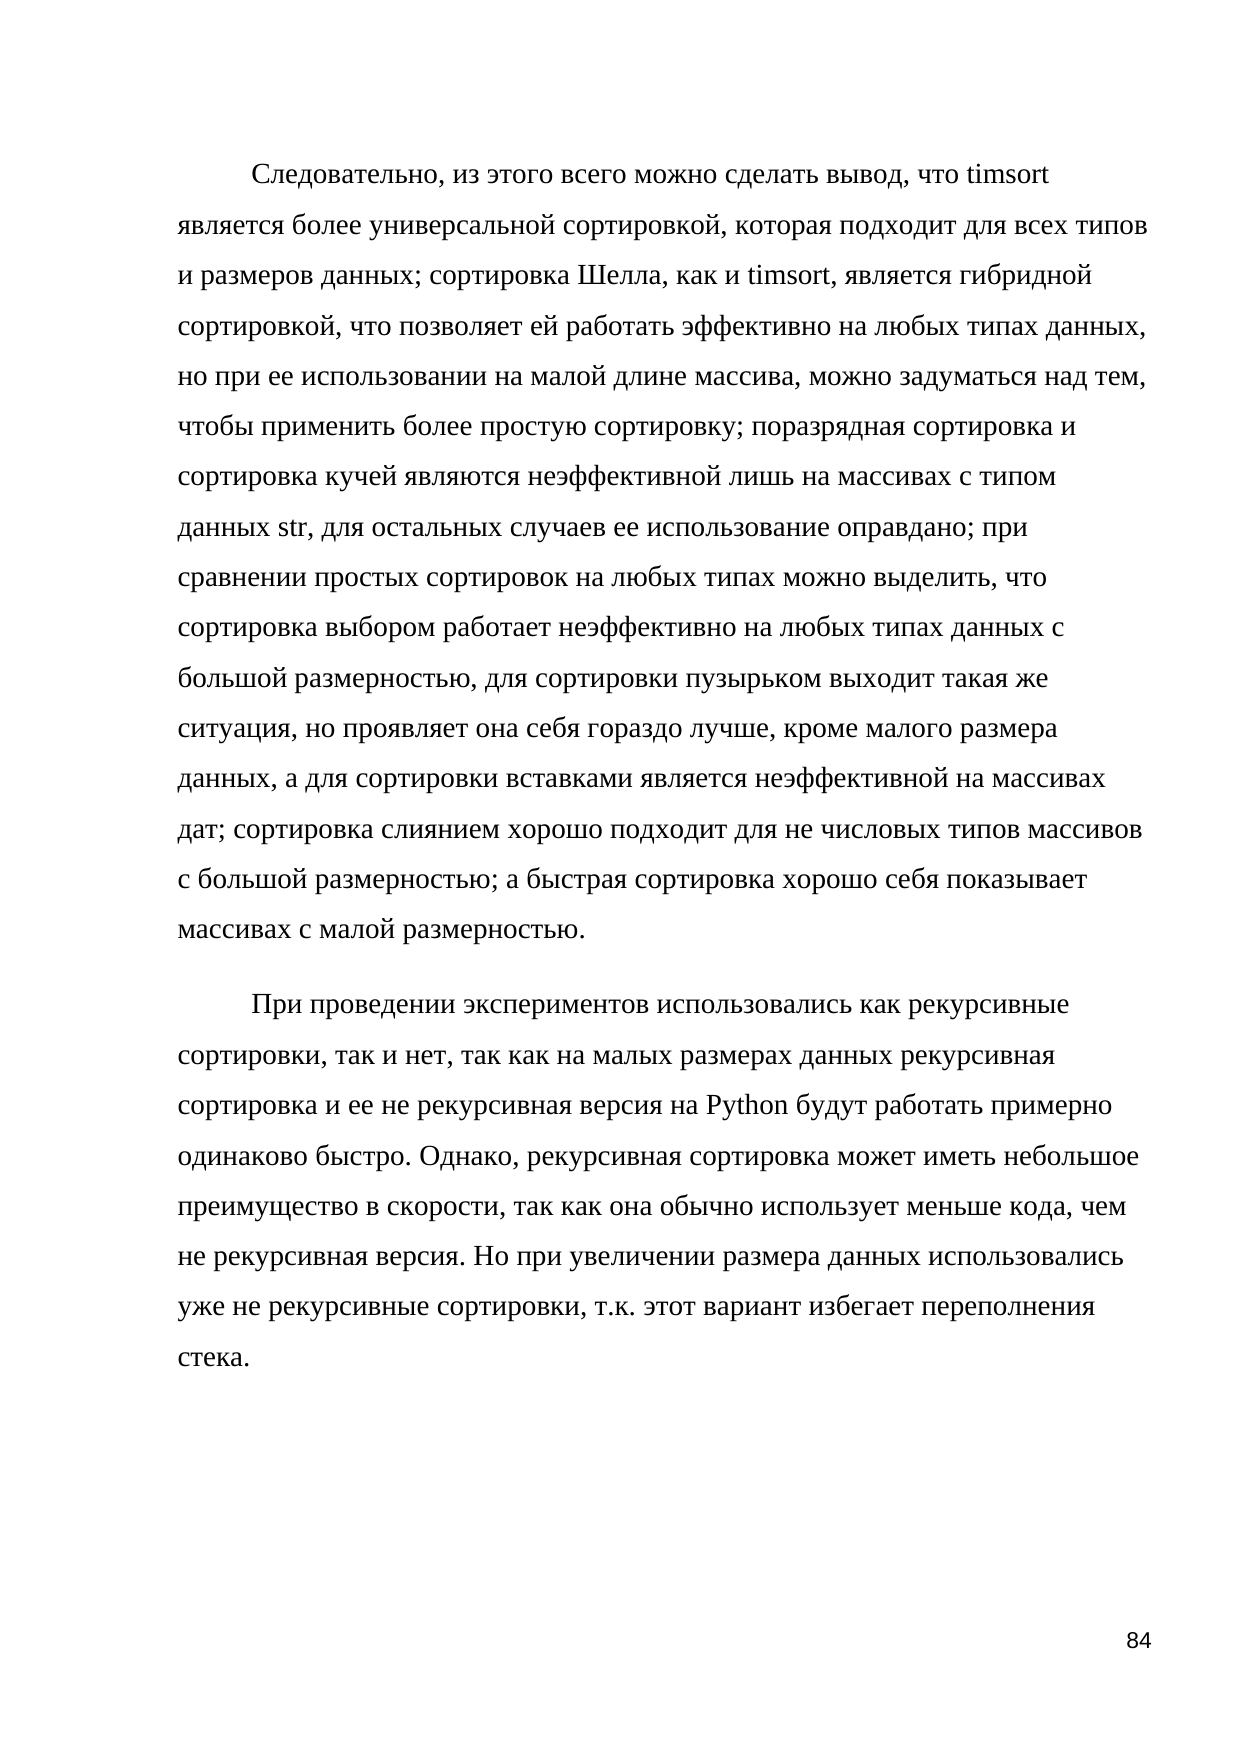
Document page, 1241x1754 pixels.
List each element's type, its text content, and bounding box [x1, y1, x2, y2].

text При проведении экспериментов использовались как рекурсивные сортировки, так и нет, так как на малых размерах данных рекурсивная сортировка и ее не рекурсивная версия на Python будут работать примерно одинаково быстро. Однако, рекурсивная сортировка может иметь небольшое преимущество в скорости, так как она обычно использует меньше кода, чем не рекурсивная версия. Но при увеличении размера данных использовались уже не рекурсивные сортировки, т.к. этот вариант избегает переполнения стека. [177, 987, 1152, 1372]
text Следовательно, из этого всего можно сделать вывод, что timsort является более универсальной сортировкой, которая подходит для всех типов и размеров данных; сортировка Шелла, как и timsort, является гибридной сортировкой, что позволяет ей работать эффективно на любых типах данных, но при ее использовании на малой длине массива, можно задуматься над тем, чтобы применить более простую сортировку; поразрядная сортировка и сортировка кучей являются неэффективной лишь на массивах с типом данных str, для остальных случаев ее использование оправдано; при сравнении простых сортировок на любых типах можно выделить, что сортировка выбором работает неэффективно на любых типах данных с большой размерностью, для сортировки пузырьком выходит такая же ситуация, но проявляет она себя гораздо лучше, кроме малого размера данных, а для сортировки вставками является неэффективной на массивах дат; сортировка слиянием хорошо подходит для не числовых типов массивов с большой размерностью; а быстрая сортировка хорошо себя показывает массивах с малой размерностью. [177, 157, 1152, 945]
